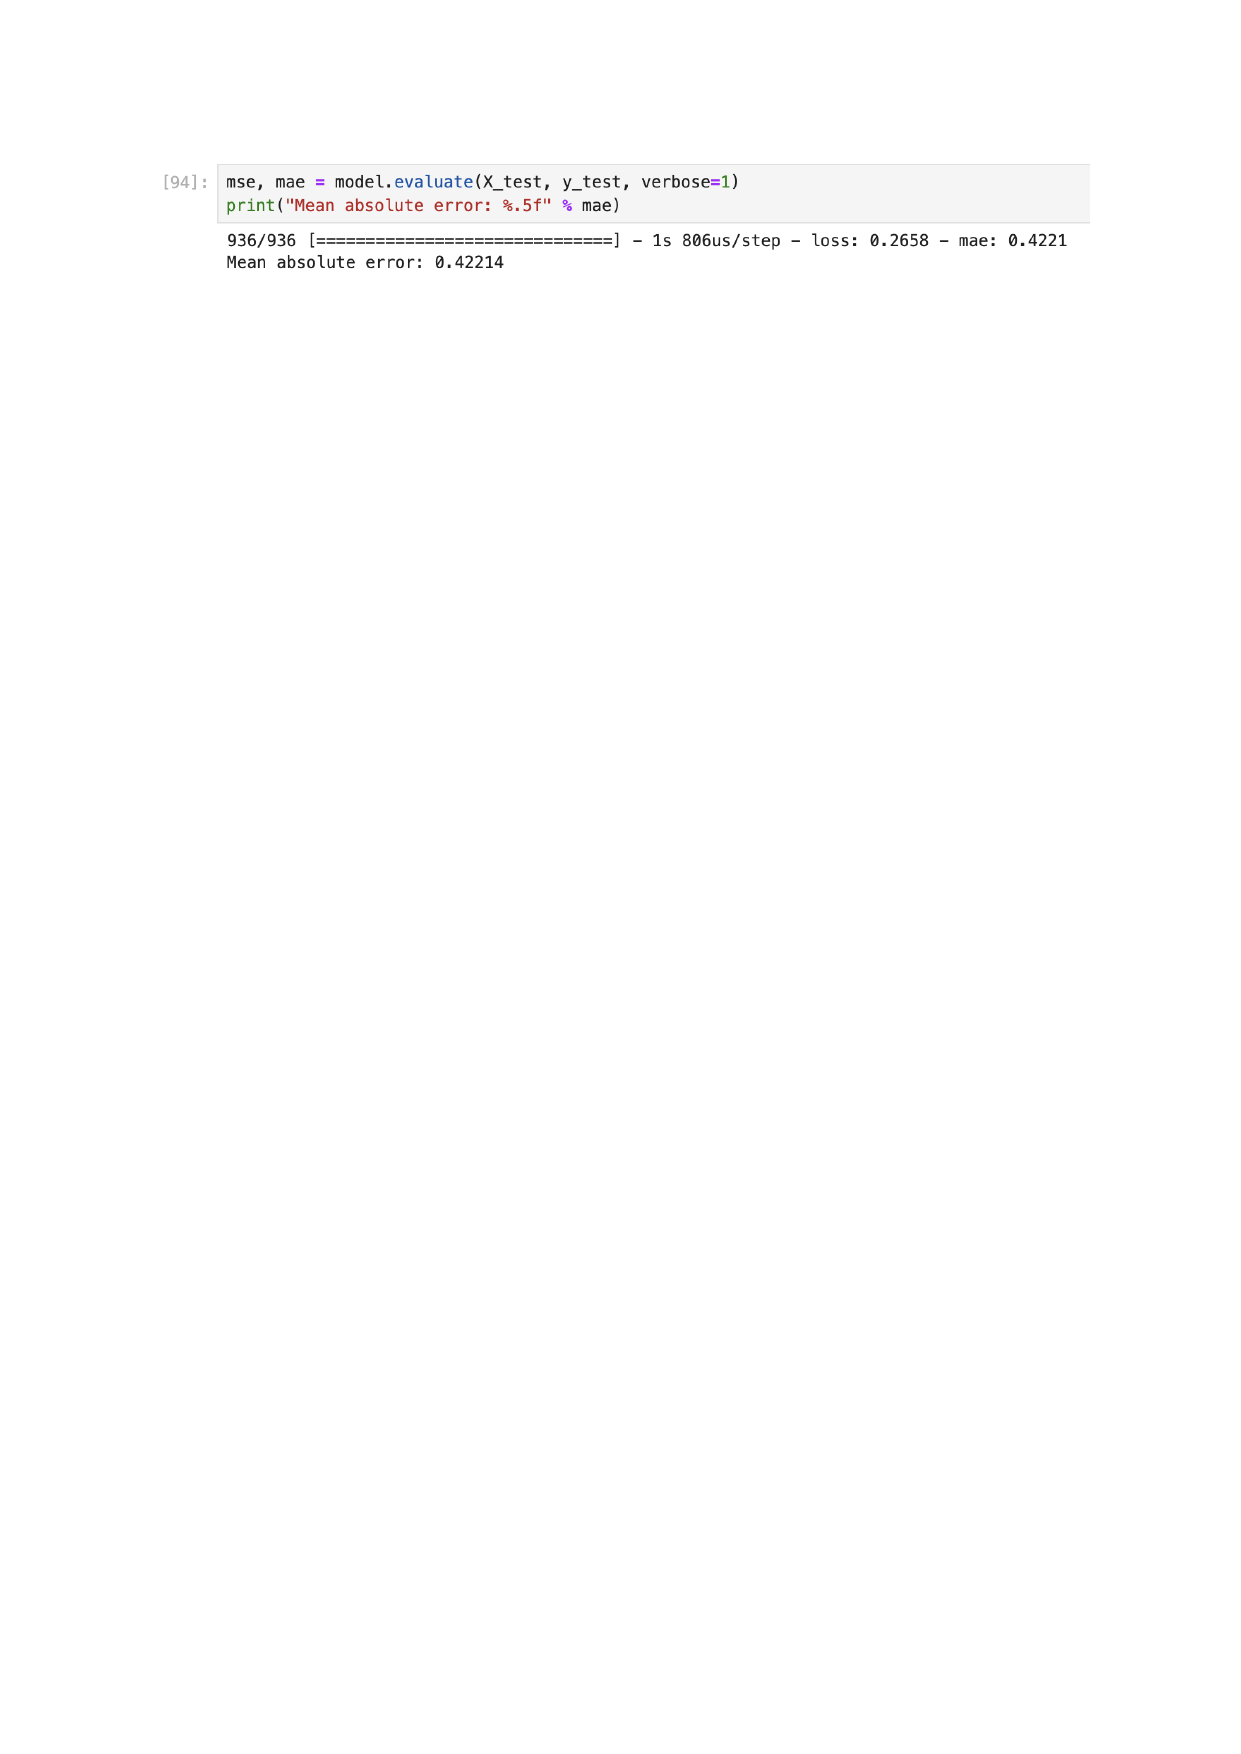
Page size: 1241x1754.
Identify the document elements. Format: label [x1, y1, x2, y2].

picture [150, 150, 1091, 283]
